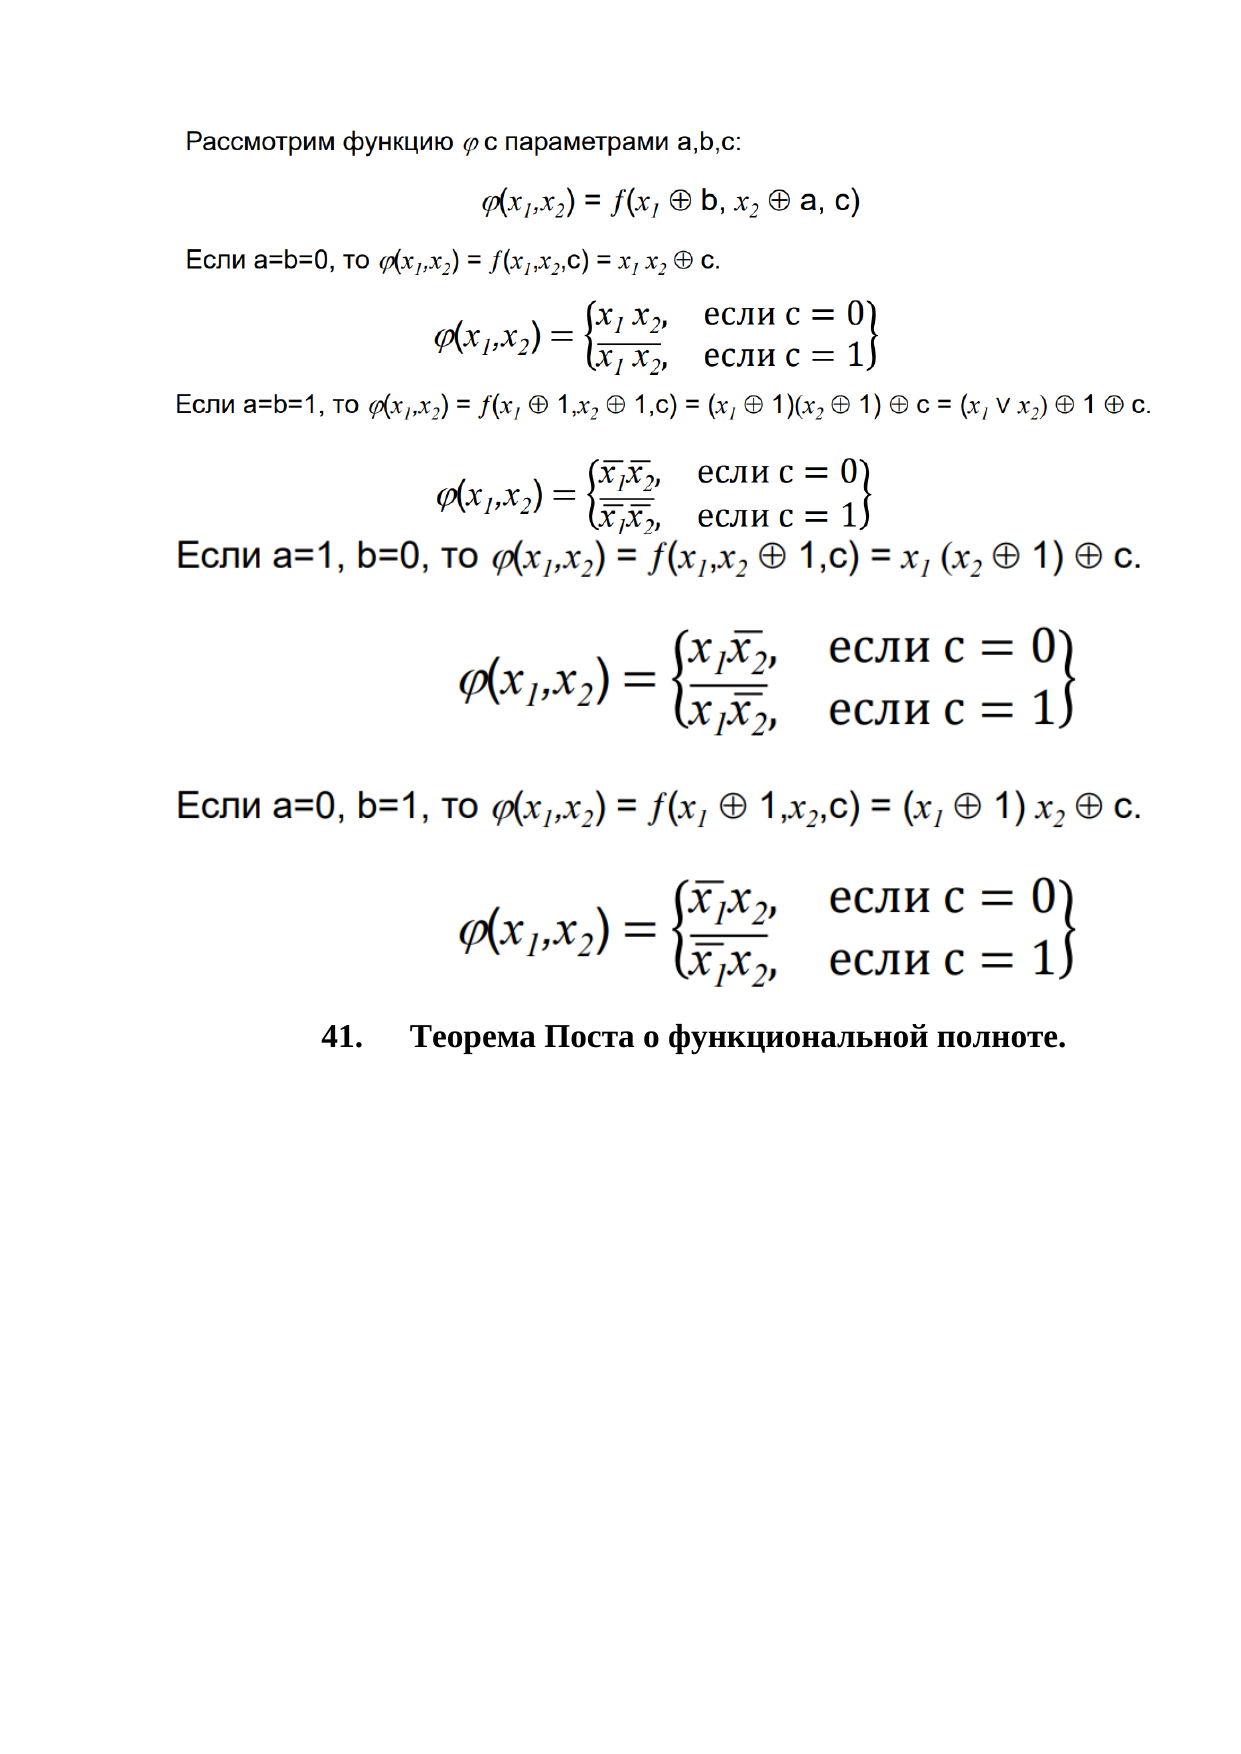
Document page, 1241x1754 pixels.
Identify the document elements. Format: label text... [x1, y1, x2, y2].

text Теорема Поста о функциональной полноте. [236, 1016, 1152, 1054]
picture [177, 118, 1152, 534]
picture [177, 535, 1152, 997]
